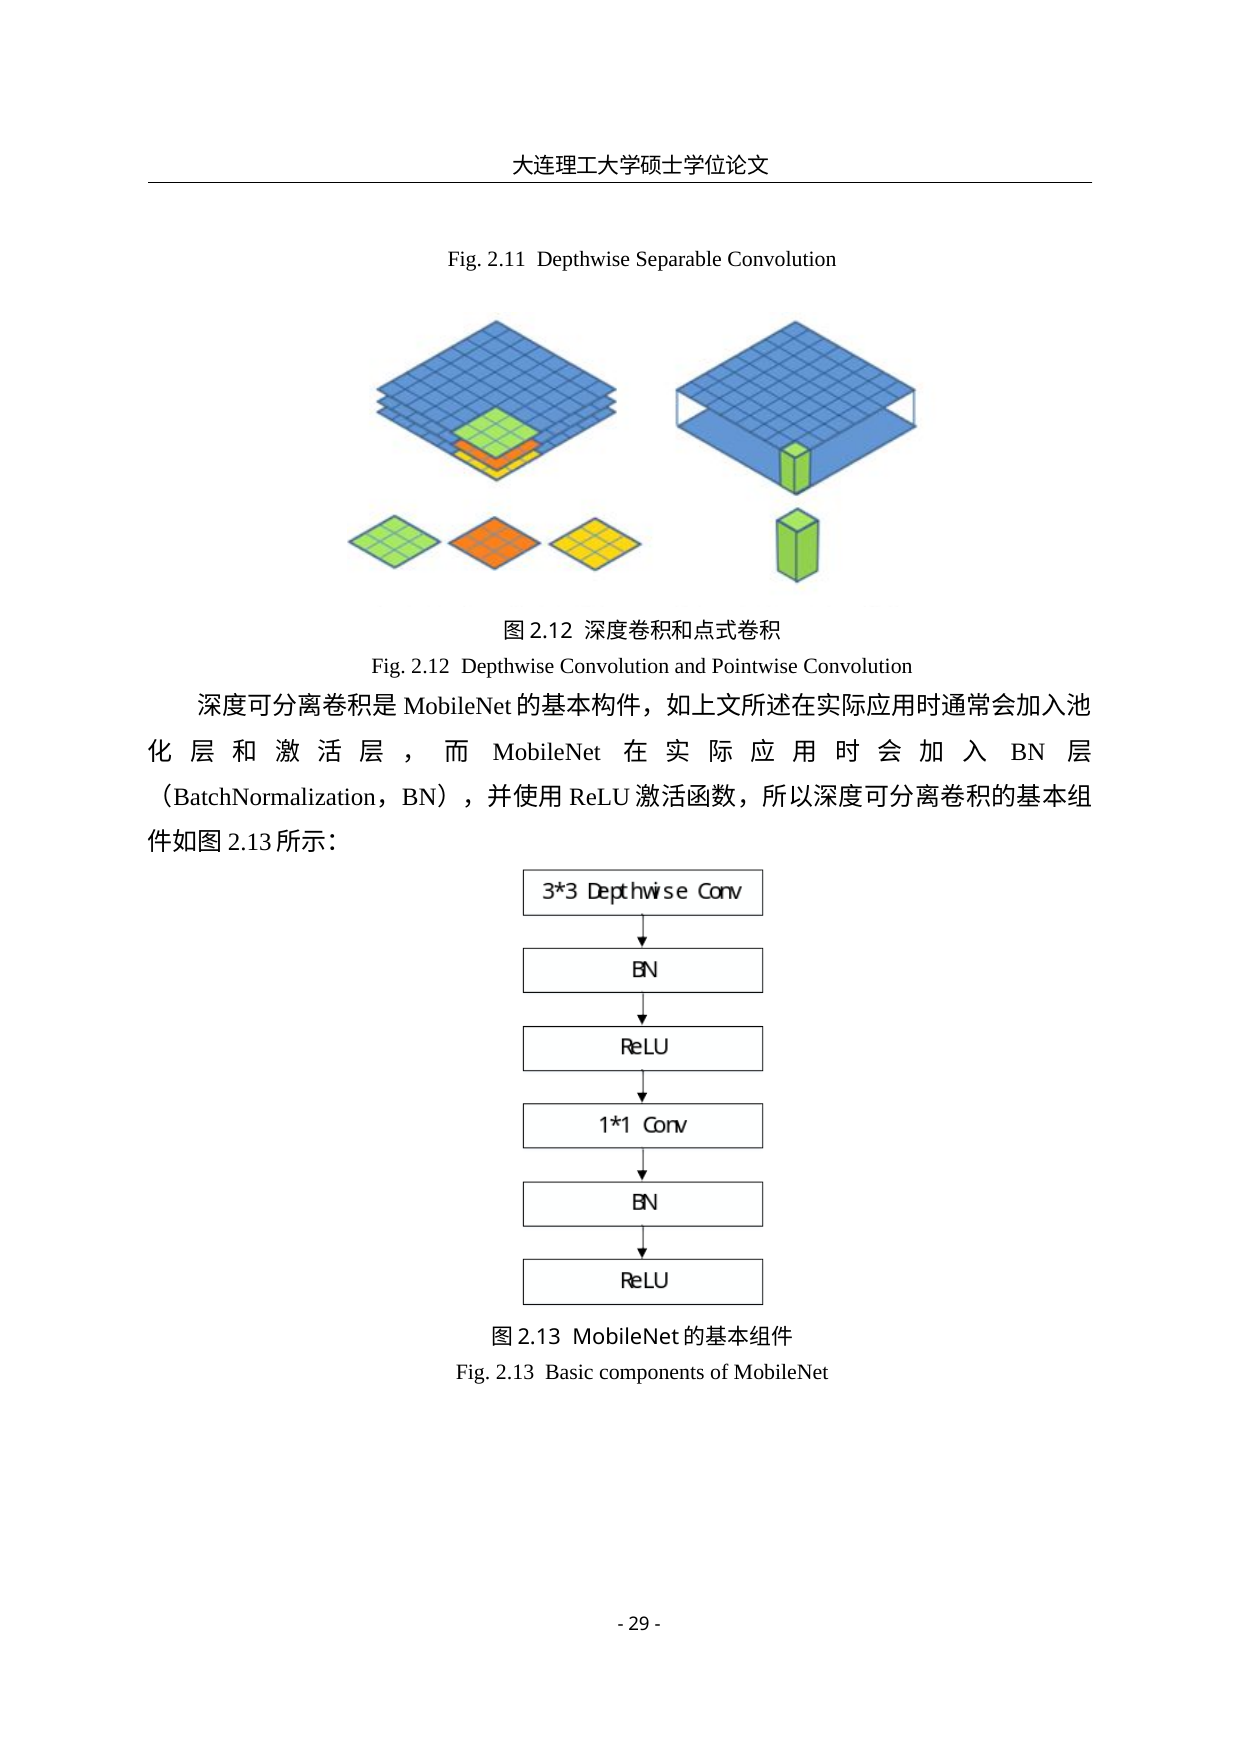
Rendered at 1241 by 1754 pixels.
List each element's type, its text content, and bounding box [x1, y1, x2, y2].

text 图2.12 深度卷积和点式卷积 [148, 613, 1092, 645]
text Fig. 2.11 Depthwise Separable Convolution [148, 246, 1092, 271]
text Fig. 2.13 Basic components of MobileNet [148, 1359, 1092, 1384]
text 图2.13 MobileNet的基本组件 [148, 1319, 1092, 1351]
picture [347, 312, 938, 607]
text 深度可分离卷积是MobileNet的基本构件，如上文所述在实际应用时通常会加入池化层和激活层，而MobileNet在实际应用时会加入BN层（BatchNormalization，BN），并使用ReLU激活函数，所以深度可分离卷积的基本组件如图2.13所示： [148, 686, 1092, 858]
text Fig. 2.12 Depthwise Convolution and Pointwise Convolution [148, 653, 1092, 678]
